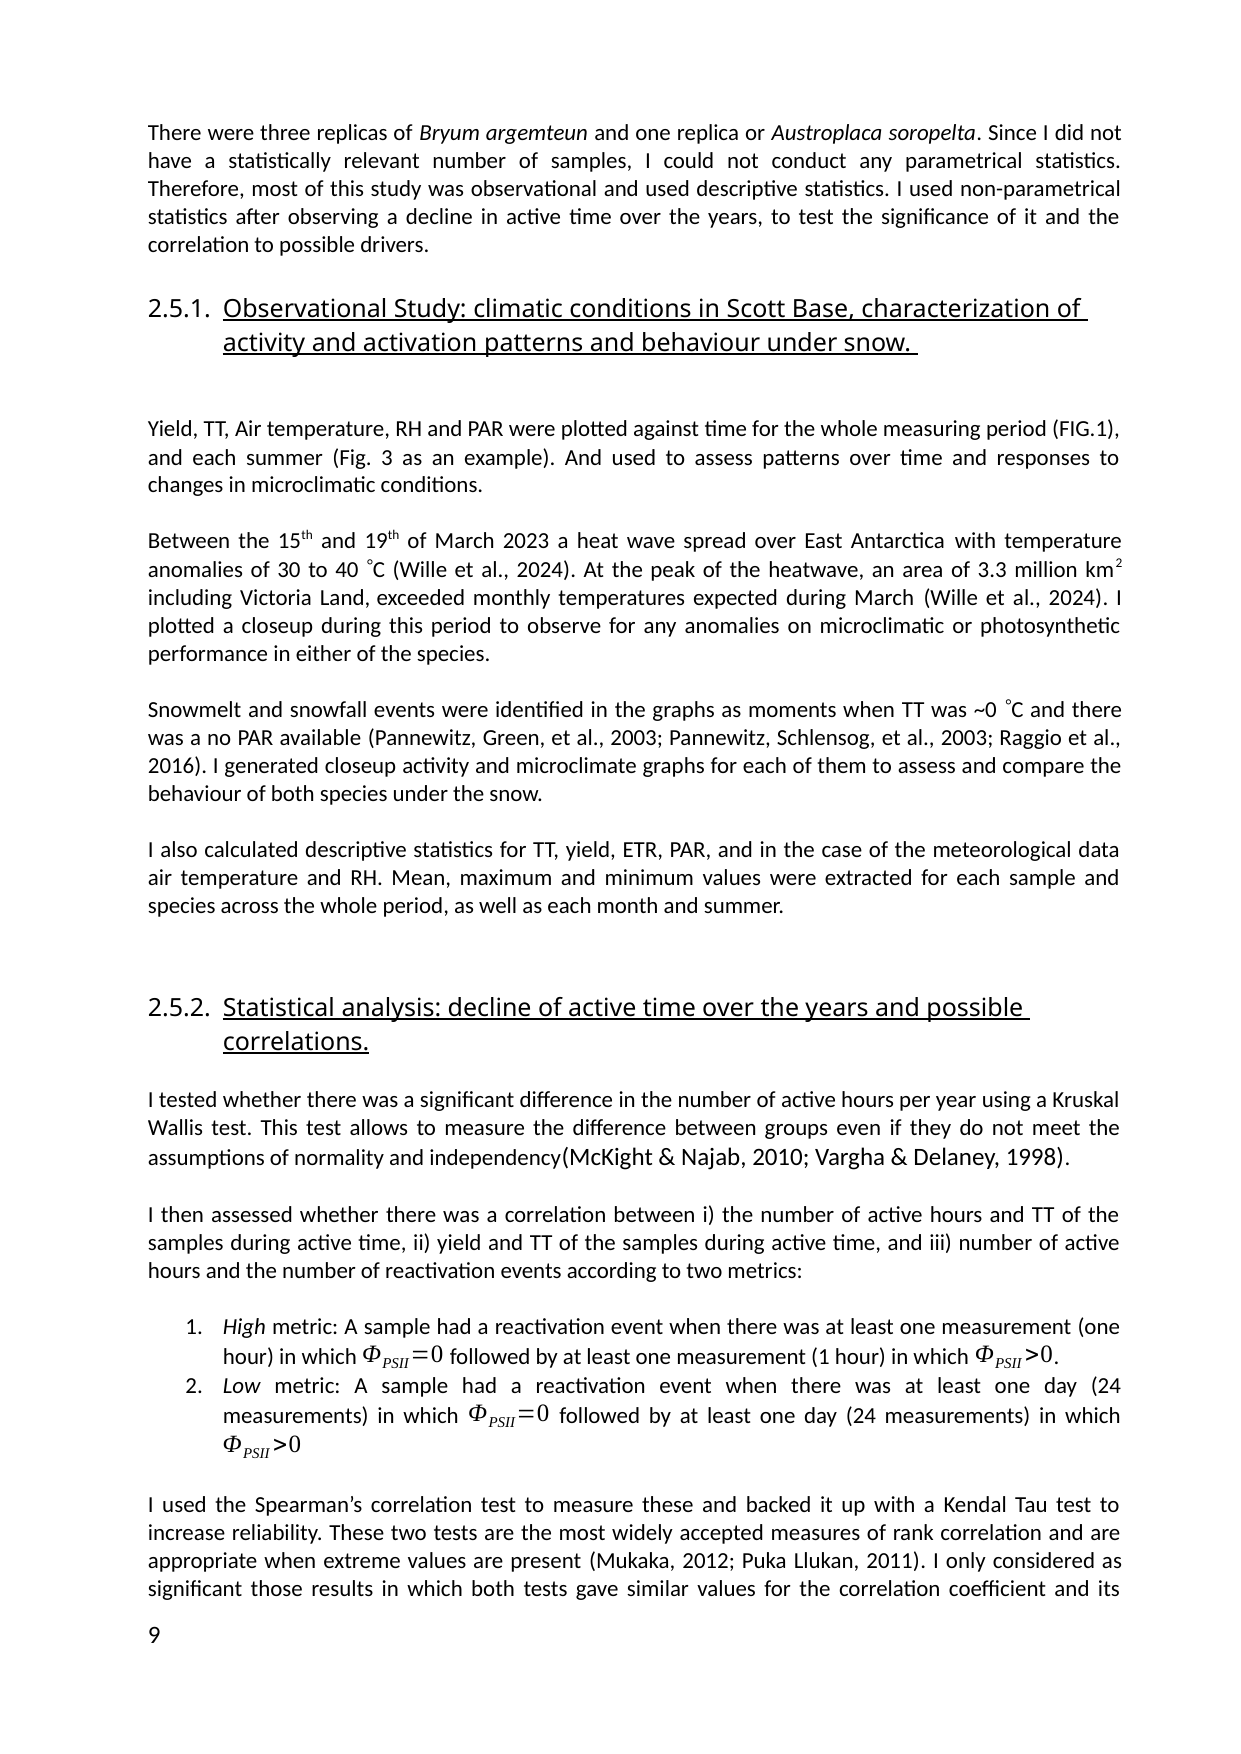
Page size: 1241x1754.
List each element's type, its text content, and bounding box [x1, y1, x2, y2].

text I also calculated descriptive statistics for TT, yield, ETR, PAR, and in the case of the meteorological data air temperature and RH. Mean, maximum and minimum values were extracted for each sample and species across the whole period, as well as each month and summer. [148, 835, 1122, 919]
text There were three replicas of Bryum argemteun and one replica or Austroplaca soropelta. Since I did not have a statistically relevant number of samples, I could not conduct any parametrical statistics. Therefore, most of this study was observational and used descriptive statistics. I used non-parametrical statistics after observing a decline in active time over the years, to test the significance of it and the correlation to possible drivers. [148, 118, 1122, 258]
text I then assessed whether there was a correlation between i) the number of active hours and TT of the samples during active time, ii) yield and TT of the samples during active time, and iii) number of active hours and the number of reactivation events according to two metrics: [148, 1200, 1122, 1284]
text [148, 1490, 1122, 1602]
subtitle Observational Study: climatic conditions in Scott Base, characterization of activity and activation patterns and behaviour under snow. [148, 290, 1122, 358]
text Snowmelt and snowfall events were identified in the graphs as moments when TT was ~0 C and there was a no PAR available . I generated closeup activity and microclimate graphs for each of them to assess and compare the behaviour of both species under the snow. [148, 695, 1122, 807]
list High metric: A sample had a reactivation event when there was at least one measurement (one hour) in which followed by at least one measurement (1 hour) in which . [185, 1312, 1122, 1372]
list Low metric: A sample had a reactivation event when there was at least one day (24 measurements) in which followed by at least one day (24 measurements) in which [185, 1372, 1122, 1462]
text I tested whether there was a significant difference in the number of active hours per year using a Kruskal Wallis test. This test allows to measure the difference between groups even if they do not meet the assumptions of normality and independency. [148, 1086, 1122, 1172]
subtitle Statistical analysis: decline of active time over the years and possible correlations. [148, 989, 1122, 1057]
text Between the 15th and 19th of March 2023 a heat wave spread over East Antarctica with temperature anomalies of 30 to 40 C . At the peak of the heatwave, an area of 3.3 million km2 including Victoria Land, exceeded monthly temperatures expected during March . I plotted a closeup during this period to observe for any anomalies on microclimatic or photosynthetic performance in either of the species. [148, 527, 1122, 667]
text Yield, TT, Air temperature, RH and PAR were plotted against time for the whole measuring period (FIG.1), and each summer (Fig. 3 as an example). And used to assess patterns over time and responses to changes in microclimatic conditions. [148, 414, 1122, 499]
